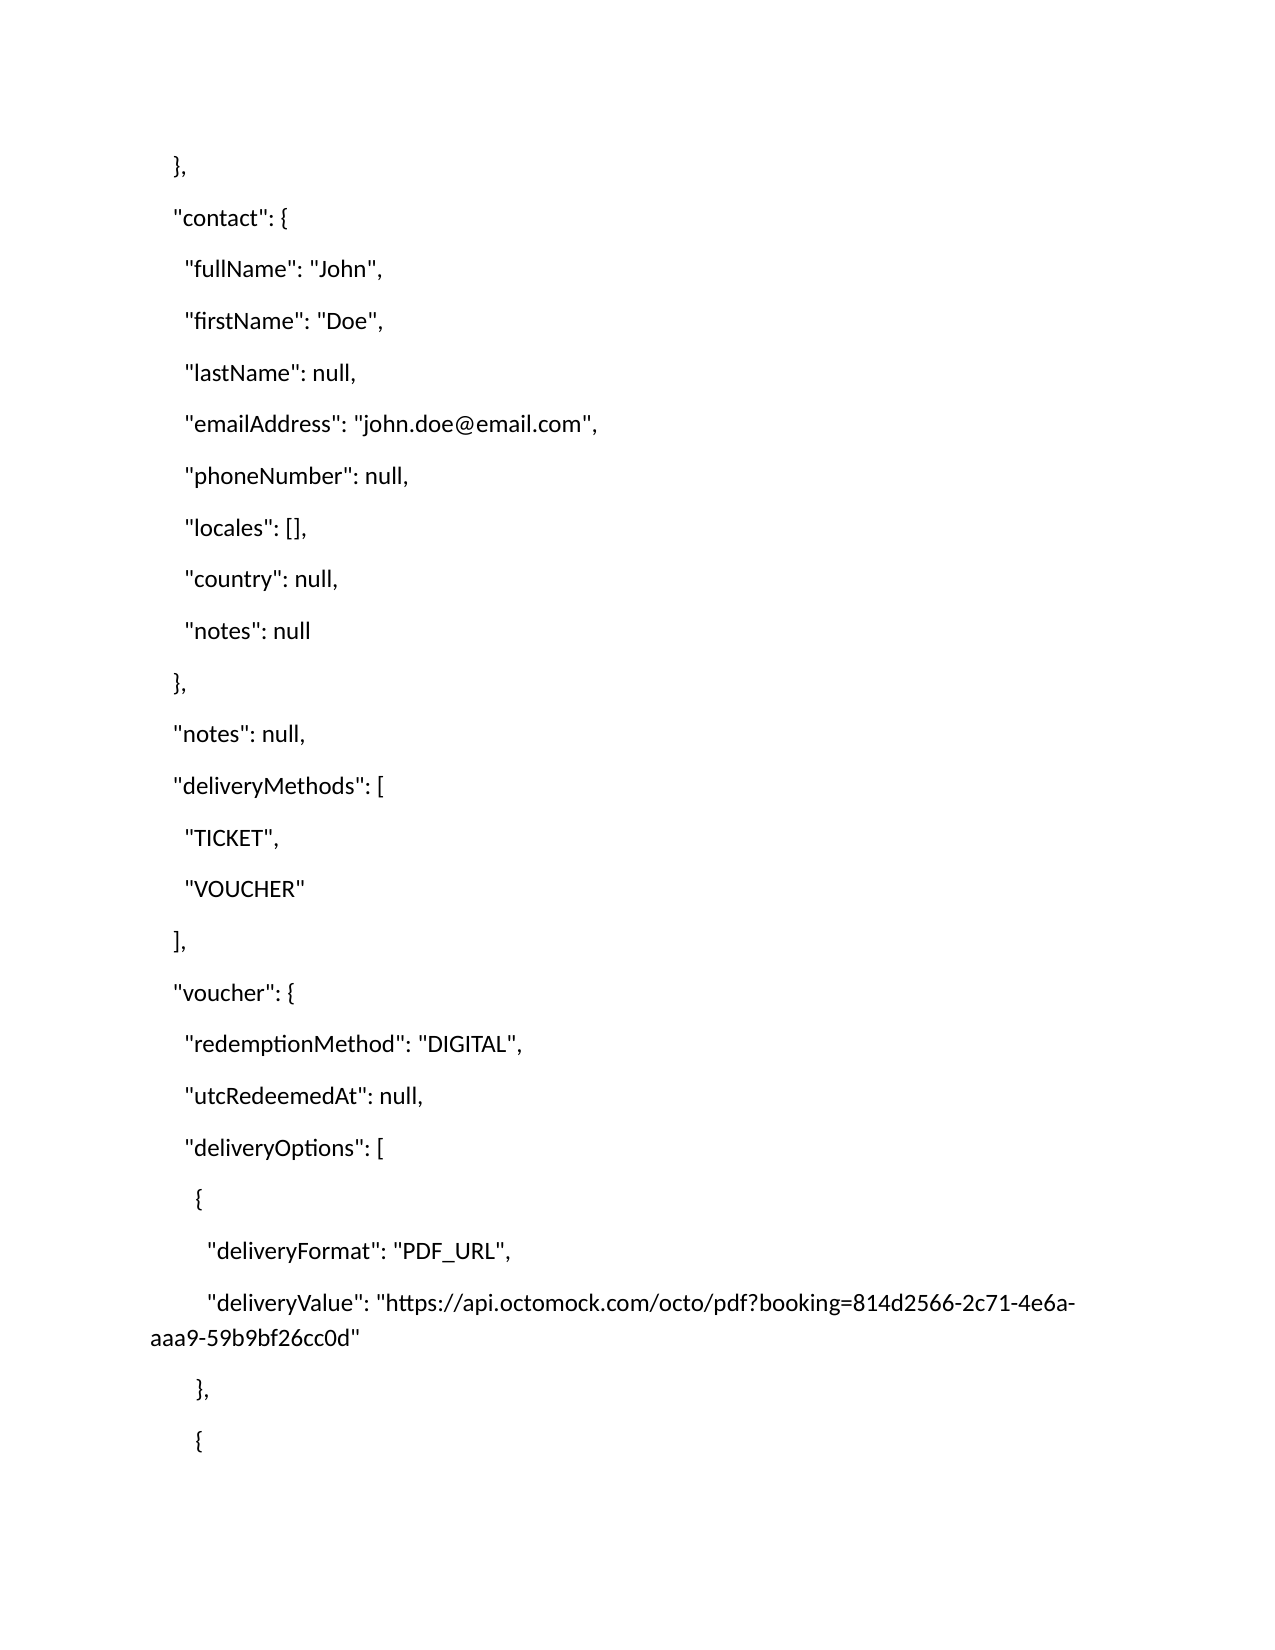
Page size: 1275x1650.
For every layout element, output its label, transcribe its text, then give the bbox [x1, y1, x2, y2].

text "deliveryFormat": "PDF_URL", [150, 1235, 1125, 1266]
text }, [150, 667, 1125, 697]
text ], [150, 925, 1125, 956]
text "emailAddress": "john.doe@email.com", [150, 408, 1125, 439]
text "lastName": null, [150, 357, 1125, 387]
text "firstName": "Doe", [150, 305, 1125, 336]
text "redemptionMethod": "DIGITAL", [150, 1028, 1125, 1059]
text { [150, 1183, 1125, 1214]
text "notes": null [150, 615, 1125, 646]
text "VOUCHER" [150, 873, 1125, 904]
text }, [150, 1373, 1125, 1404]
text "country": null, [150, 563, 1125, 594]
text "contact": { [150, 202, 1125, 232]
text "utcRedeemedAt": null, [150, 1080, 1125, 1111]
text "locales": [], [150, 512, 1125, 542]
text { [150, 1425, 1125, 1456]
text "TICKET", [150, 822, 1125, 852]
text "deliveryValue": "https://api.octomock.com/octo/pdf?booking=814d2566-2c71-4e6a-aaa9-59b9bf26cc0d" [150, 1287, 1125, 1352]
text "fullName": "John", [150, 253, 1125, 284]
text "notes": null, [150, 718, 1125, 749]
text "deliveryMethods": [ [150, 770, 1125, 801]
text "deliveryOptions": [ [150, 1132, 1125, 1162]
text "voucher": { [150, 977, 1125, 1007]
text "phoneNumber": null, [150, 460, 1125, 491]
text }, [150, 150, 1125, 181]
